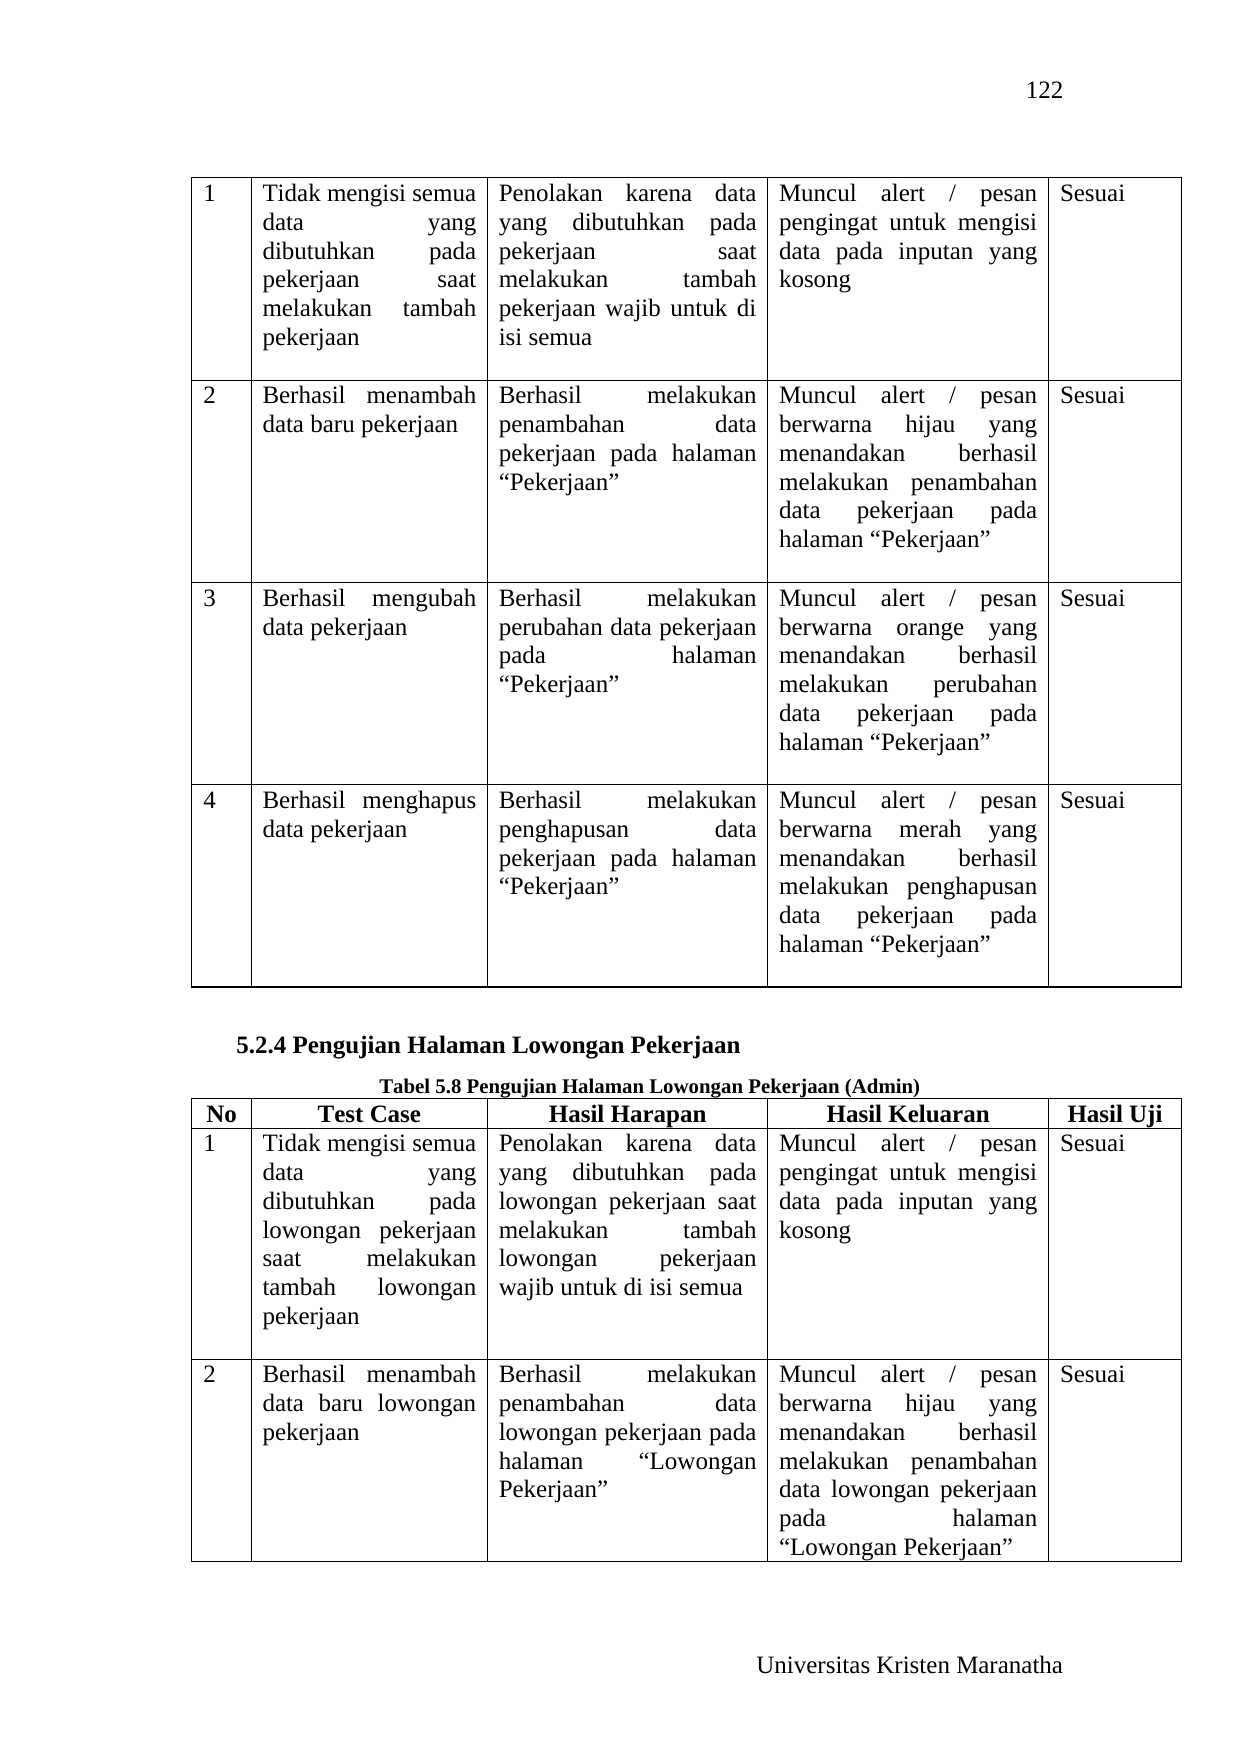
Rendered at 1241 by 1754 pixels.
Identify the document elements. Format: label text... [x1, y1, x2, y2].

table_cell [768, 1360, 1048, 1561]
table_cell Sesuai [1049, 785, 1181, 986]
table_cell Sesuai [1049, 1129, 1181, 1358]
table_header Hasil Keluaran [768, 1099, 1048, 1127]
table_cell Sesuai [1049, 583, 1181, 784]
table_cell 2 [192, 1360, 251, 1561]
table_header Test Case [252, 1099, 487, 1127]
table_cell 4 [192, 785, 251, 986]
table_cell Muncul alert / pesan berwarna merah yang menandakan berhasil melakukan penghapusan data pekerjaan pada halaman “Pekerjaan” [768, 785, 1048, 986]
table_cell 1 [192, 178, 251, 379]
table_header Hasil Harapan [488, 1099, 767, 1127]
text Tabel 5.8 Pengujian Halaman Lowongan Pekerjaan (Admin) [236, 1074, 1063, 1098]
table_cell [488, 1360, 767, 1561]
table_cell Tidak mengisi semua data yang dibutuhkan pada pekerjaan saat melakukan tambah pekerjaan [252, 178, 487, 379]
table_cell Sesuai [1049, 178, 1181, 379]
table_cell Tidak mengisi semua data yang dibutuhkan pada lowongan pekerjaan saat melakukan tambah lowongan pekerjaan [252, 1129, 487, 1358]
table_header Hasil Uji [1049, 1099, 1181, 1127]
table_cell 2 [192, 381, 251, 582]
table_cell Muncul alert / pesan berwarna hijau yang menandakan berhasil melakukan penambahan data pekerjaan pada halaman “Pekerjaan” [768, 381, 1048, 582]
table_cell Muncul alert / pesan berwarna orange yang menandakan berhasil melakukan perubahan data pekerjaan pada halaman “Pekerjaan” [768, 583, 1048, 784]
table_cell Sesuai [1049, 381, 1181, 582]
table_header No [192, 1099, 251, 1127]
table_cell Berhasil menambah data baru pekerjaan [252, 381, 487, 582]
table_cell Sesuai [1049, 1360, 1181, 1561]
table_cell 1 [192, 1129, 251, 1358]
table_cell Berhasil mengubah data pekerjaan [252, 583, 487, 784]
subtitle Pengujian Halaman Lowongan Pekerjaan [236, 1031, 1063, 1059]
table_cell Penolakan karena data yang dibutuhkan pada pekerjaan saat melakukan tambah pekerjaan wajib untuk di isi semua [488, 178, 767, 379]
table_cell Berhasil melakukan perubahan data pekerjaan pada halaman “Pekerjaan” [488, 583, 767, 784]
table_cell Berhasil melakukan penambahan data pekerjaan pada halaman “Pekerjaan” [488, 381, 767, 582]
table_cell Muncul alert / pesan pengingat untuk mengisi data pada inputan yang kosong [768, 1129, 1048, 1358]
table_cell Muncul alert / pesan pengingat untuk mengisi data pada inputan yang kosong [768, 178, 1048, 379]
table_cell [252, 1360, 487, 1561]
table_cell Berhasil menghapus data pekerjaan [252, 785, 487, 986]
table_cell Penolakan karena data yang dibutuhkan pada lowongan pekerjaan saat melakukan tambah lowongan pekerjaan wajib untuk di isi semua [488, 1129, 767, 1358]
table_cell 3 [192, 583, 251, 784]
table_cell Berhasil melakukan penghapusan data pekerjaan pada halaman “Pekerjaan” [488, 785, 767, 986]
